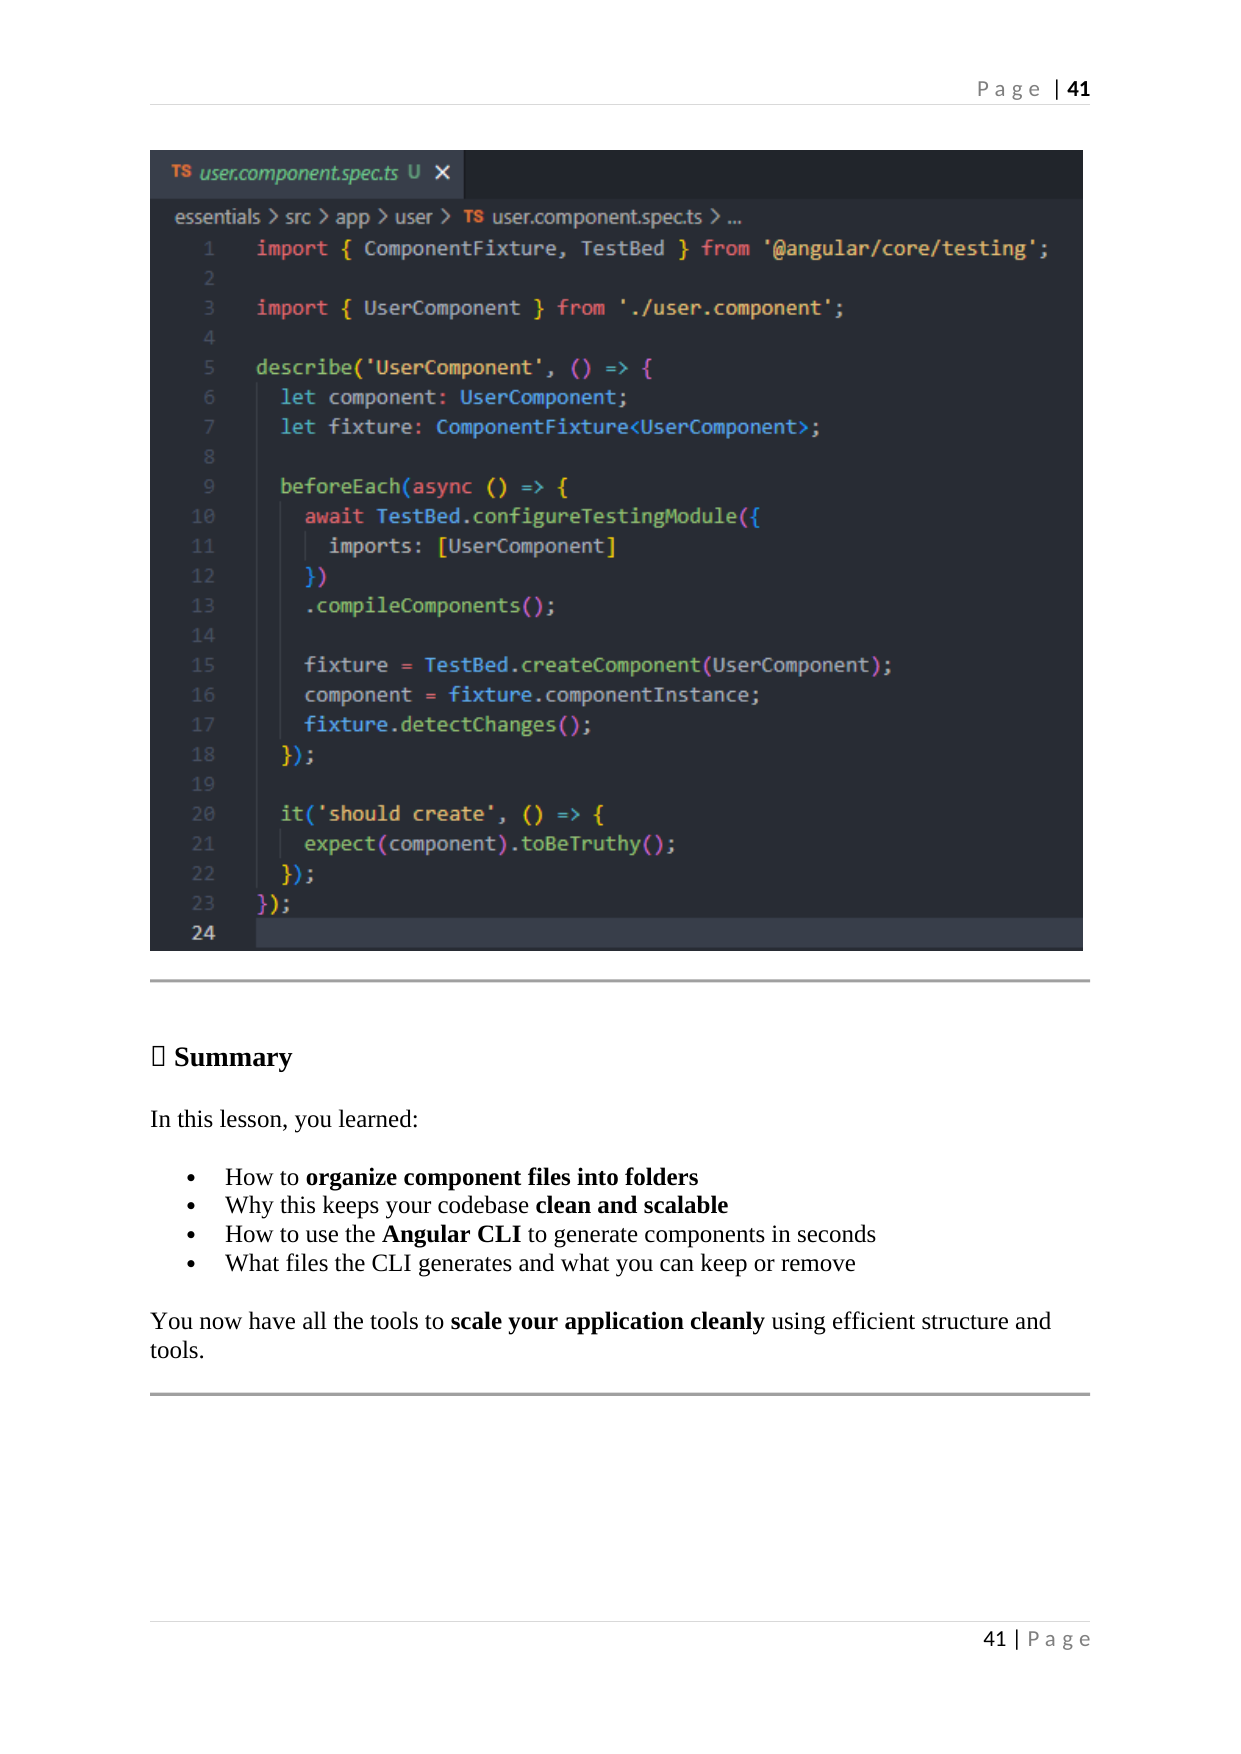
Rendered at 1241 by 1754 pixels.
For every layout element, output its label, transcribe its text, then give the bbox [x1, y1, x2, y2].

text You now have all the tools to scale your application cleanly using efficient structure and tools. [150, 1306, 1090, 1363]
list How to use the Angular CLI to generate components in seconds [187, 1219, 1090, 1248]
text In this lesson, you learned: [150, 1104, 1090, 1133]
list Why this keeps your codebase clean and scalable [187, 1191, 1090, 1219]
list What files the CLI generates and what you can keep or remove [187, 1248, 1090, 1277]
picture [150, 150, 1083, 951]
list How to organize component files into folders [187, 1162, 1090, 1191]
text ✅ Summary [150, 1036, 1090, 1075]
